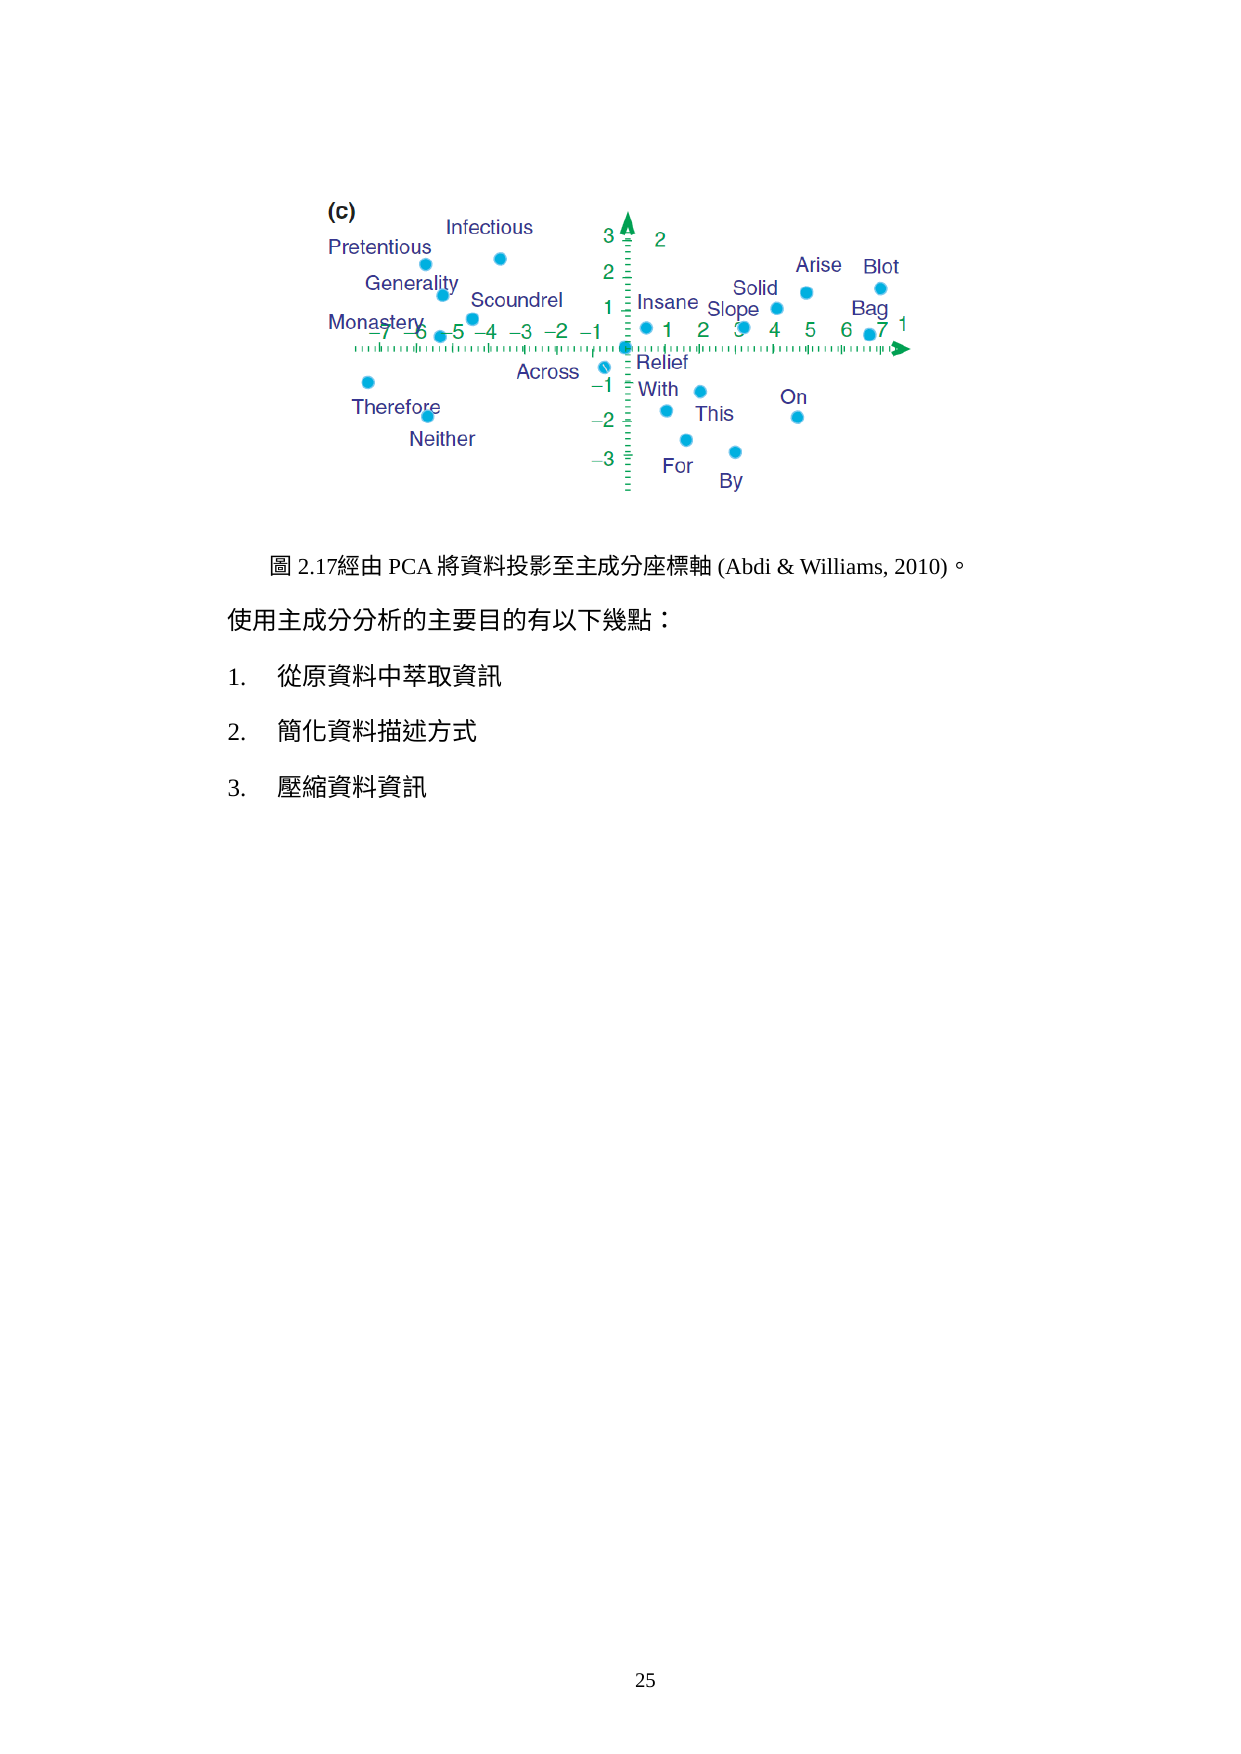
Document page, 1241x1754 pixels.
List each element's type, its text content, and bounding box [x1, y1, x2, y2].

picture [325, 193, 916, 502]
list 從原資料中萃取資訊 [227, 656, 1063, 693]
list 壓縮資料資訊 [227, 767, 1063, 804]
text 使用主成分分析的主要目的有以下幾點： [177, 600, 1063, 637]
list 簡化資料描述方式 [227, 711, 1063, 749]
